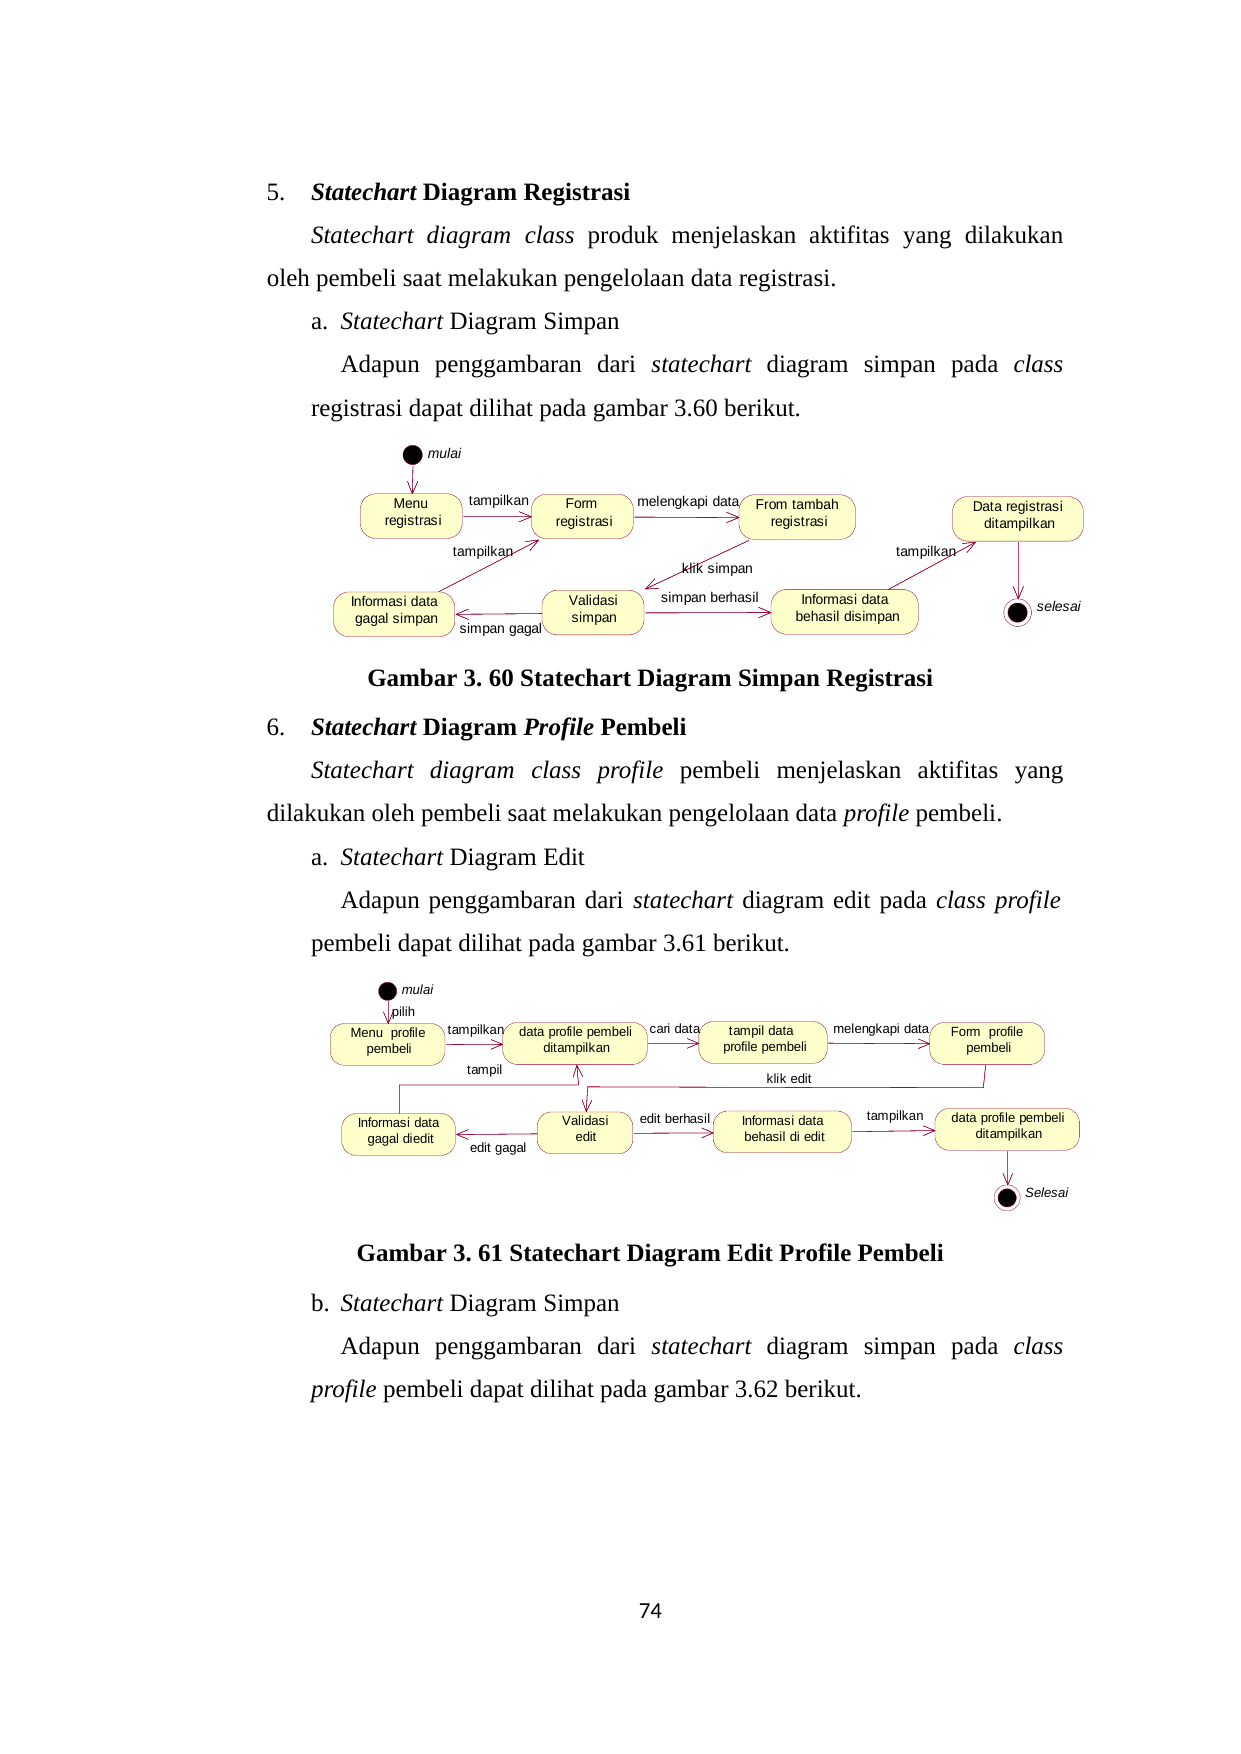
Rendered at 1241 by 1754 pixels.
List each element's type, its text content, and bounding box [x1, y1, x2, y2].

text Adapun penggambaran dari statechart diagram simpan pada class registrasi dapat dilihat pada gambar 3.60 berikut. [311, 349, 1063, 421]
text Gambar 3. 61 Statechart Diagram Edit Profile Pembeli [237, 1238, 1063, 1267]
list Statechart Diagram Simpan [311, 306, 1063, 335]
list Statechart Diagram Simpan [311, 1288, 1063, 1316]
list Statechart diagram class produk menjelaskan aktifitas yang dilakukan oleh pembeli saat melakukan pengelolaan data registrasi. [267, 220, 1063, 292]
text Gambar 3. 60 Statechart Diagram Simpan Registrasi [237, 663, 1063, 691]
text Adapun penggambaran dari statechart diagram edit pada class profile pembeli dapat dilihat pada gambar 3.61 berikut. [311, 885, 1063, 957]
list Statechart Diagram Profile Pembeli [266, 712, 1063, 741]
text Adapun penggambaran dari statechart diagram simpan pada class profile pembeli dapat dilihat pada gambar 3.62 berikut. [311, 1331, 1063, 1403]
list Statechart Diagram Edit [311, 842, 1063, 870]
list Statechart diagram class profile pembeli menjelaskan aktifitas yang dilakukan oleh pembeli saat melakukan pengelolaan data profile pembeli. [267, 755, 1063, 827]
list Statechart Diagram Registrasi [266, 177, 1063, 206]
